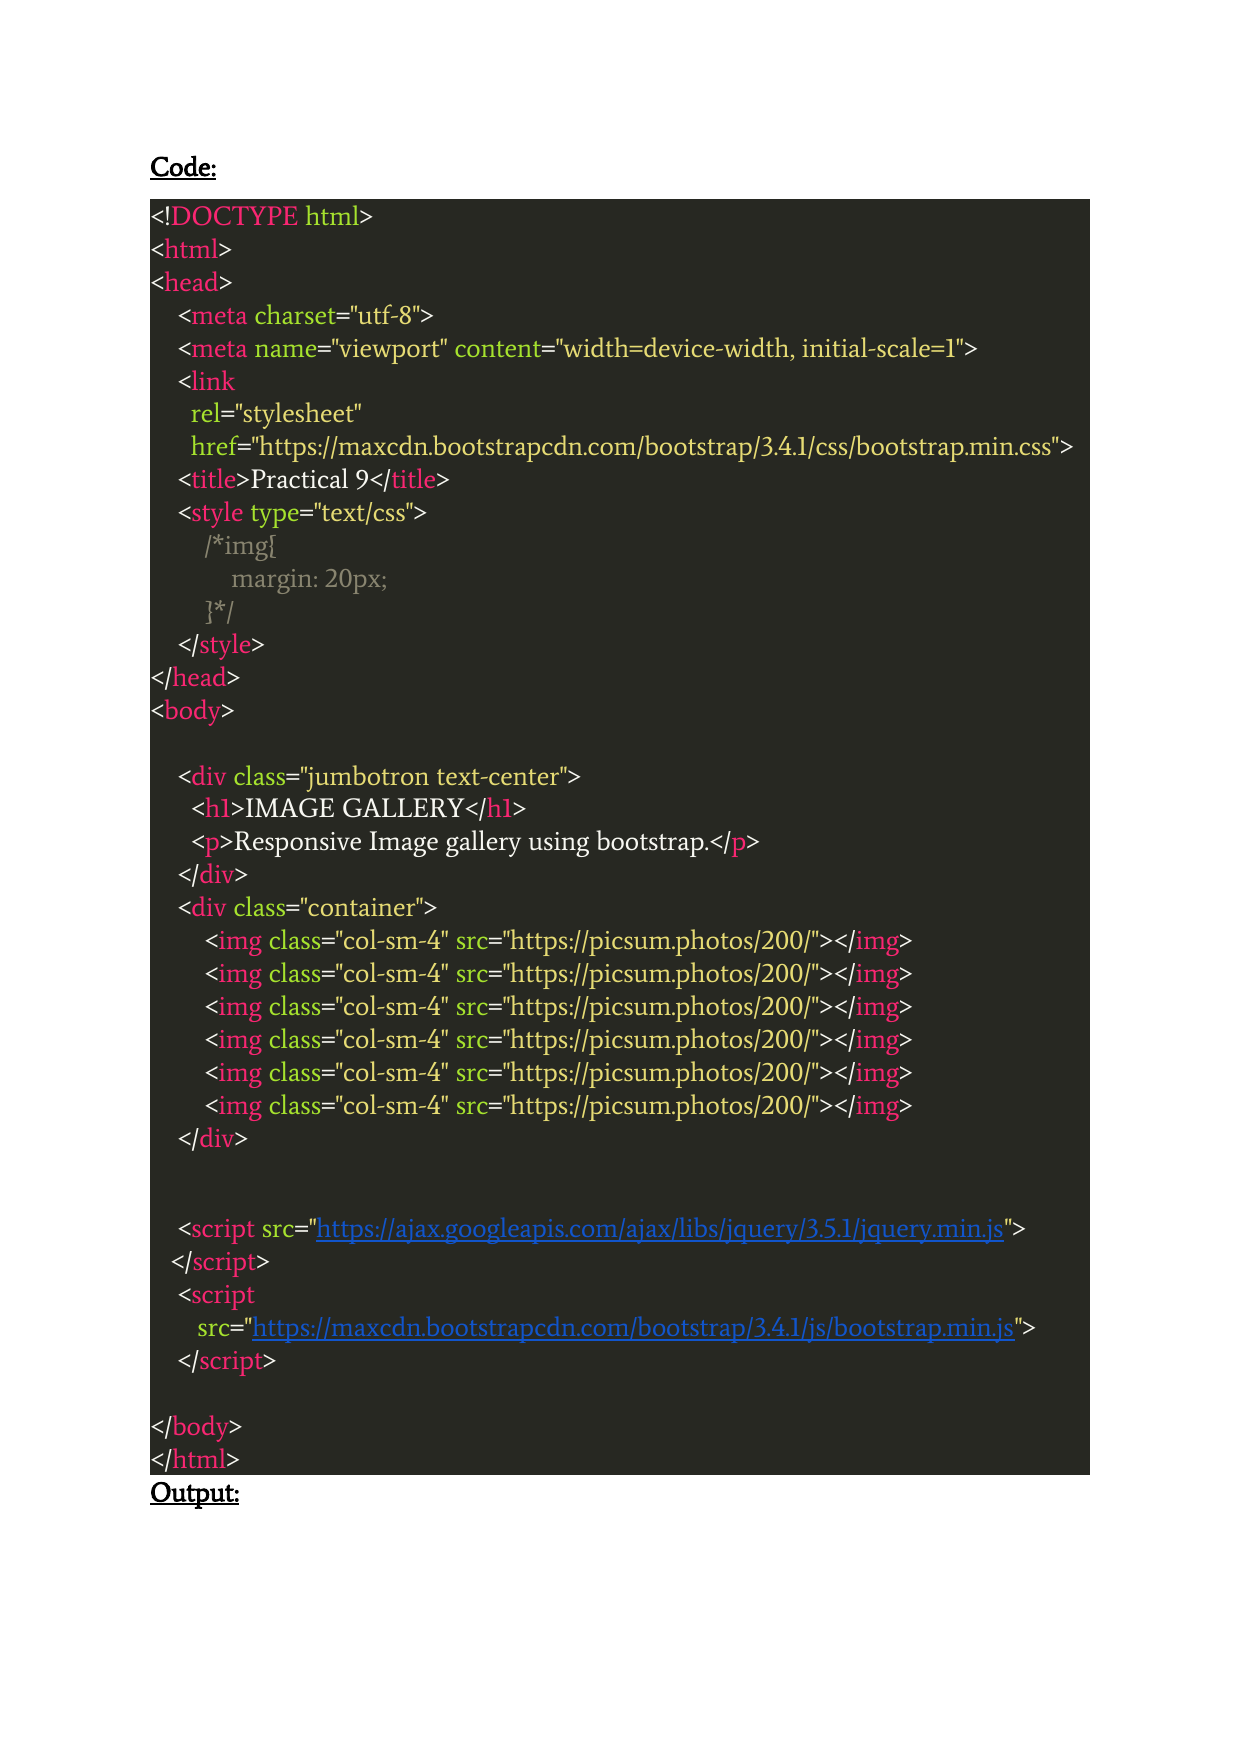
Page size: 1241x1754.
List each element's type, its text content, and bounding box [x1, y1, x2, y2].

text Output: [150, 1475, 1090, 1508]
text <h1>IMAGE GALLERY</h1> [150, 792, 1090, 825]
text <link [150, 364, 1090, 397]
text <body> [150, 693, 1090, 726]
text margin: 20px; [150, 562, 1090, 594]
text <div class="jumbotron text-center"> [150, 759, 1090, 792]
text href="https://maxcdn.bootstrapcdn.com/bootstrap/3.4.1/css/bootstrap.min.css"> [150, 430, 1090, 463]
text </head> [150, 660, 1090, 693]
text </script> [150, 1245, 1090, 1278]
text </script> [150, 1344, 1090, 1377]
text <script [150, 1278, 1090, 1311]
text <img class="col-sm-4" src="https://picsum.photos/200/"></img> [150, 1022, 1090, 1055]
text <style type="text/css"> [150, 496, 1090, 529]
text <script src="https://ajax.googleapis.com/ajax/libs/jquery/3.5.1/jquery.min.js"> [150, 1212, 1090, 1245]
text <img class="col-sm-4" src="https://picsum.photos/200/"></img> [150, 957, 1090, 989]
text </div> [150, 858, 1090, 891]
text </div> [150, 1121, 1090, 1154]
text rel="stylesheet" [150, 397, 1090, 430]
text <!DOCTYPE html> [150, 199, 1090, 232]
text <img class="col-sm-4" src="https://picsum.photos/200/"></img> [150, 1055, 1090, 1088]
text <img class="col-sm-4" src="https://picsum.photos/200/"></img> [150, 1088, 1090, 1121]
text Code: [150, 150, 1090, 183]
text <meta charset="utf-8"> [150, 298, 1090, 331]
text </style> [150, 627, 1090, 660]
text <html> [150, 232, 1090, 265]
text </html> [150, 1442, 1090, 1475]
text /*img{ [150, 529, 1090, 562]
text <p>Responsive Image gallery using bootstrap.</p> [150, 825, 1090, 858]
text <head> [150, 265, 1090, 298]
text <title>Practical 9</title> [150, 463, 1090, 496]
text <meta name="viewport" content="width=device-width, initial-scale=1"> [150, 331, 1090, 364]
text </body> [150, 1409, 1090, 1442]
text <div class="container"> [150, 891, 1090, 924]
text src="https://maxcdn.bootstrapcdn.com/bootstrap/3.4.1/js/bootstrap.min.js"> [150, 1311, 1090, 1344]
text <img class="col-sm-4" src="https://picsum.photos/200/"></img> [150, 989, 1090, 1022]
text <img class="col-sm-4" src="https://picsum.photos/200/"></img> [150, 924, 1090, 957]
text }*/ [150, 594, 1090, 627]
